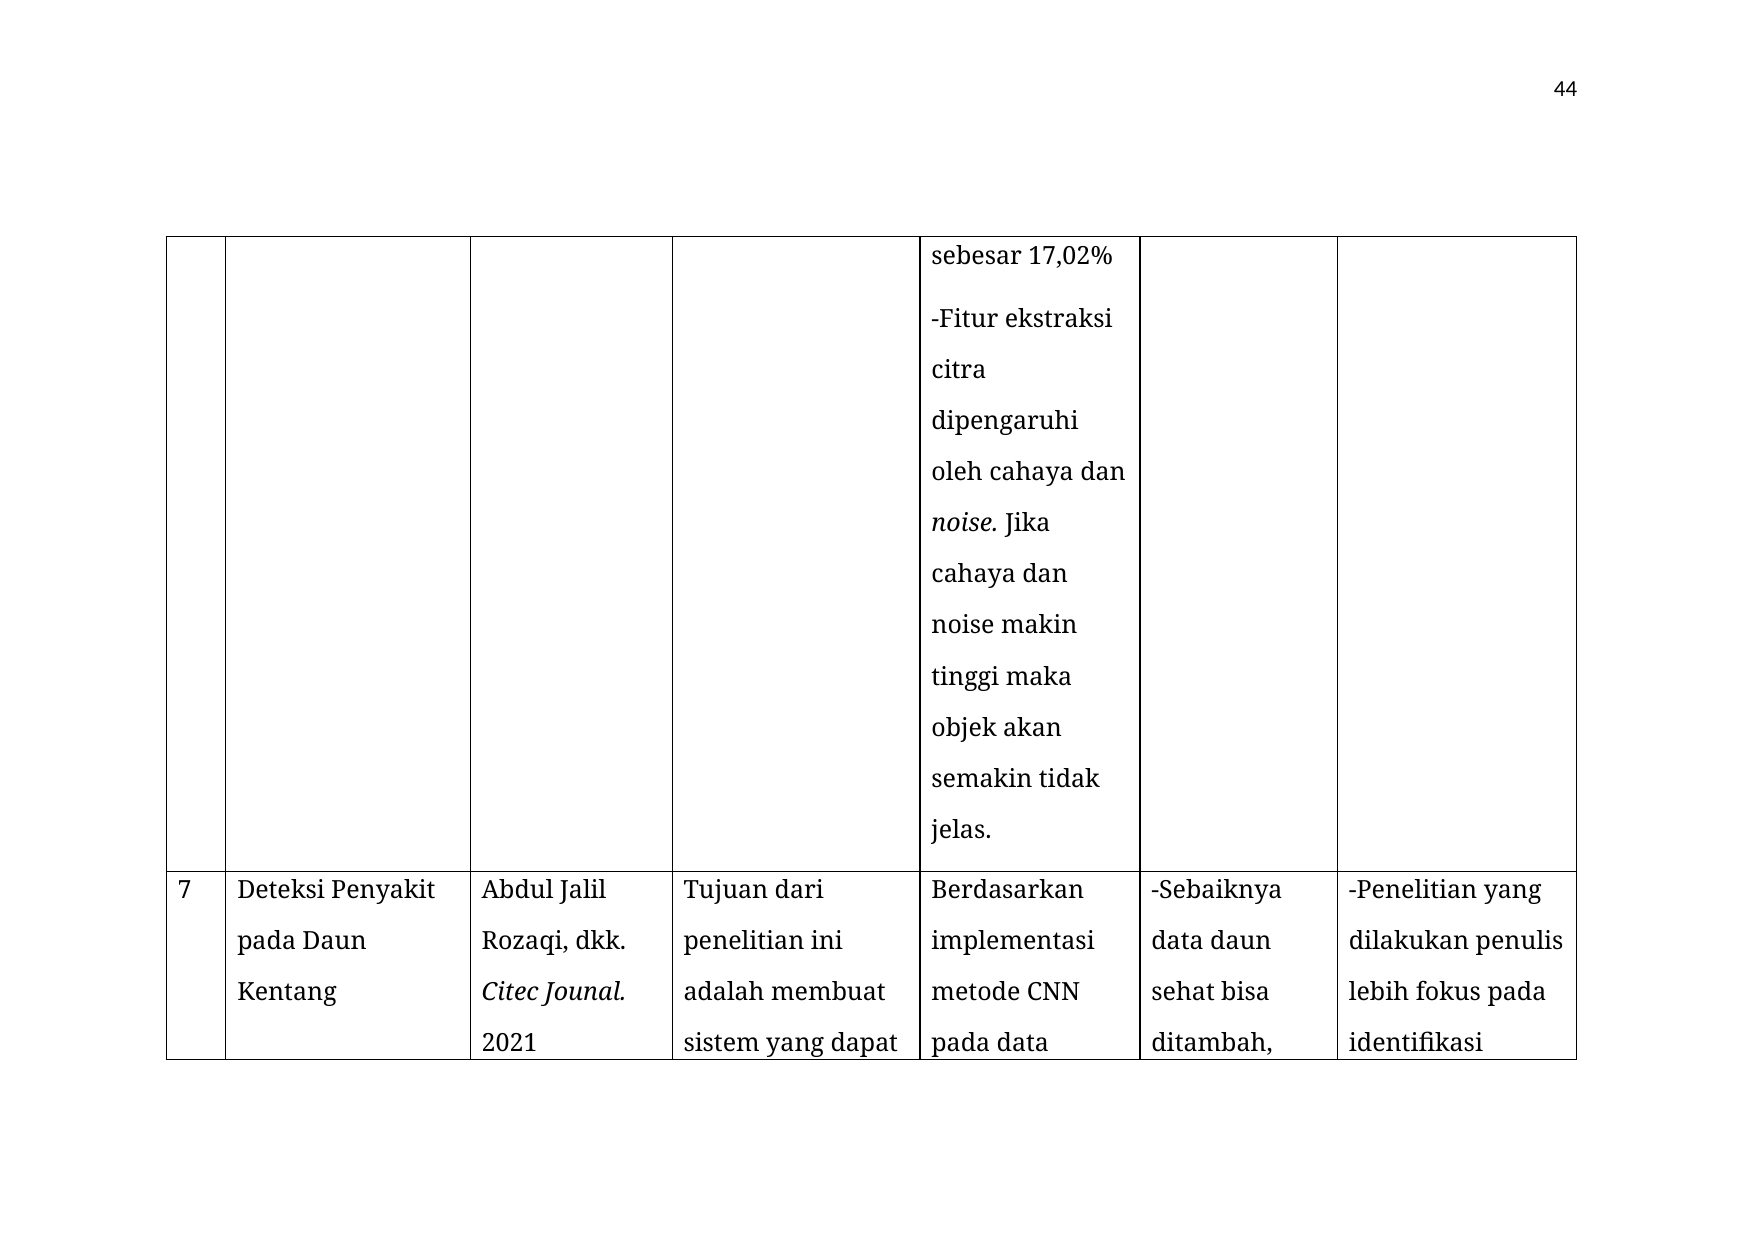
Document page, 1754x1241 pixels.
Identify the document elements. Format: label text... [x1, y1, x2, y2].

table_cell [921, 237, 1139, 871]
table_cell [1338, 872, 1576, 1059]
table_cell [471, 872, 672, 1059]
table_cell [1141, 872, 1337, 1059]
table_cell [1338, 237, 1576, 871]
table_cell 7 [167, 872, 225, 1059]
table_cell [471, 237, 672, 871]
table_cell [226, 237, 470, 871]
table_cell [226, 872, 470, 1059]
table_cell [673, 237, 919, 871]
table_cell 6 [167, 237, 225, 871]
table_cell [673, 872, 919, 1059]
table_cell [921, 872, 1139, 1059]
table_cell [1141, 237, 1337, 871]
